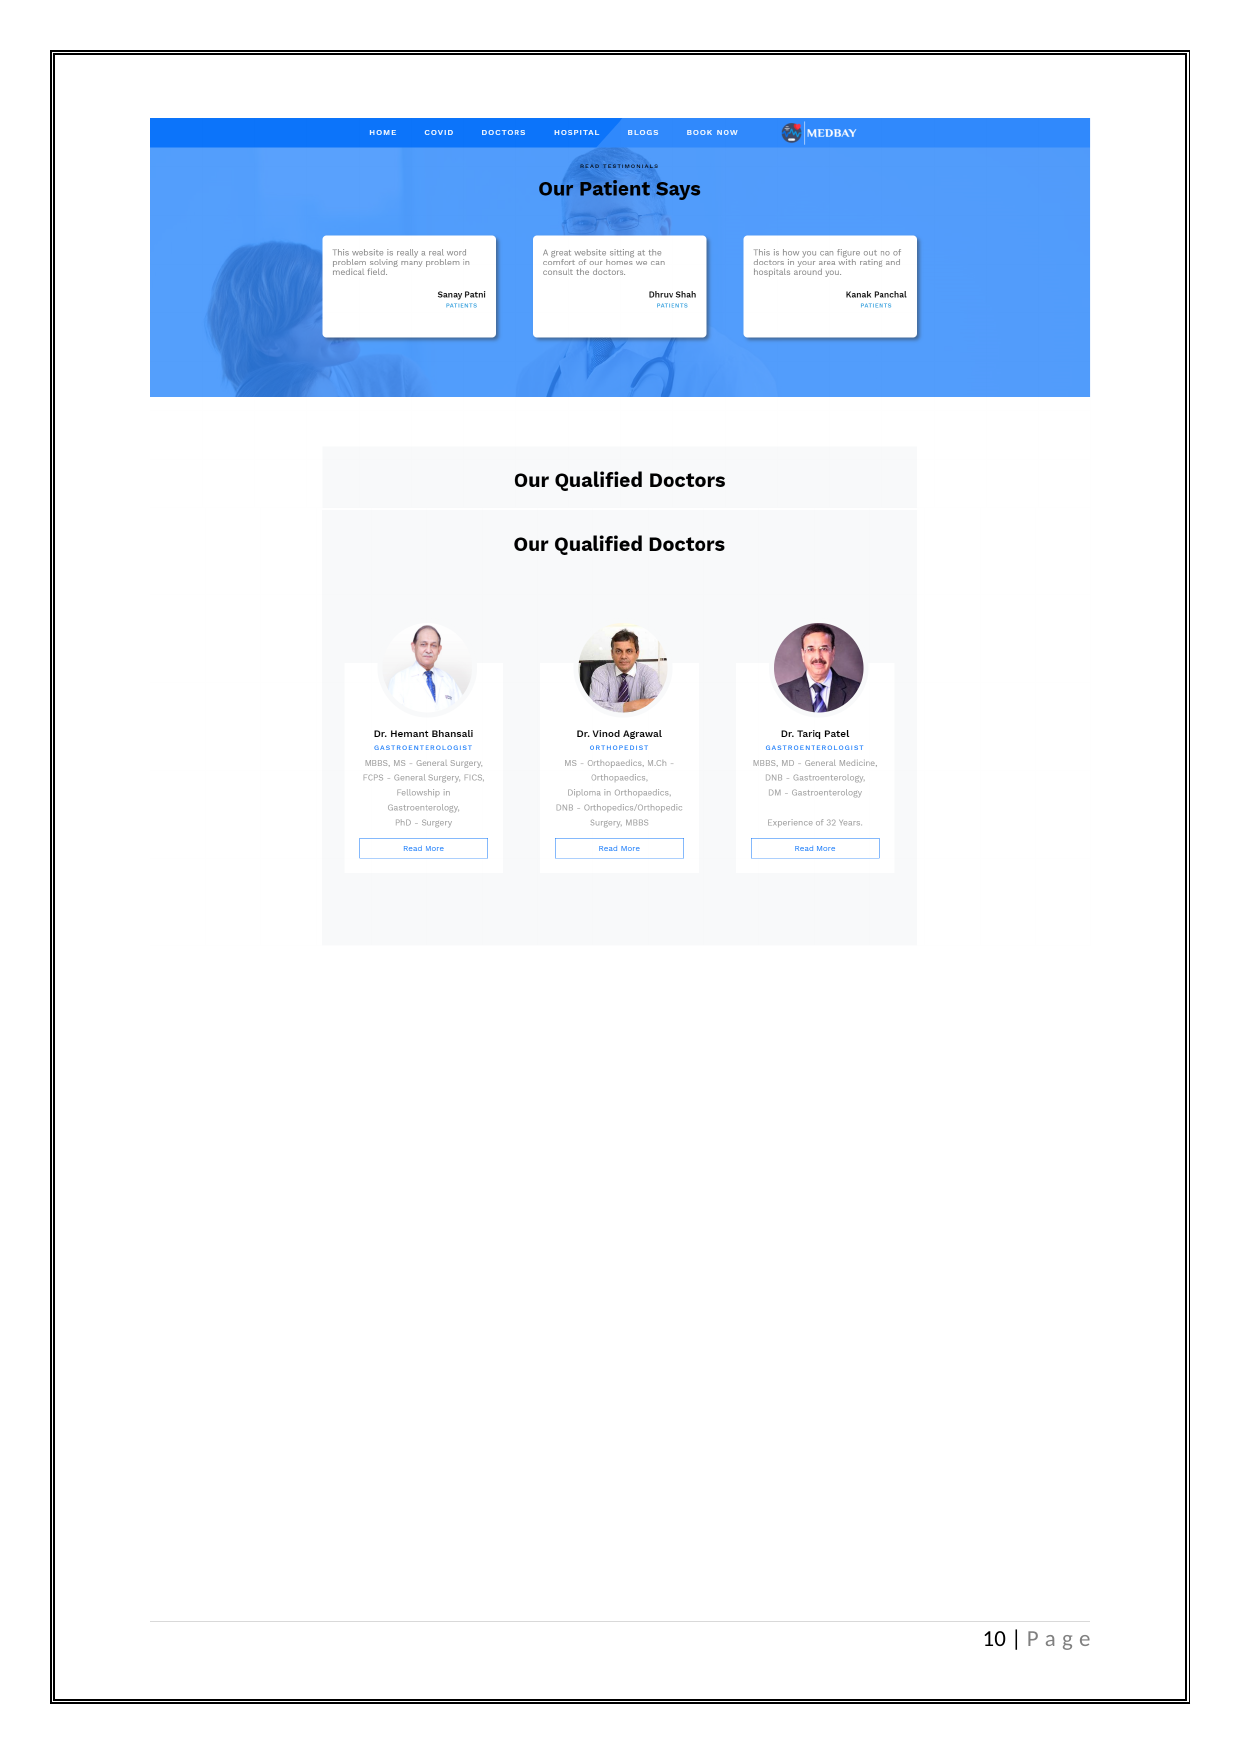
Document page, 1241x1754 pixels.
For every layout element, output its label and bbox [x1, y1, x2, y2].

picture [150, 118, 1091, 946]
